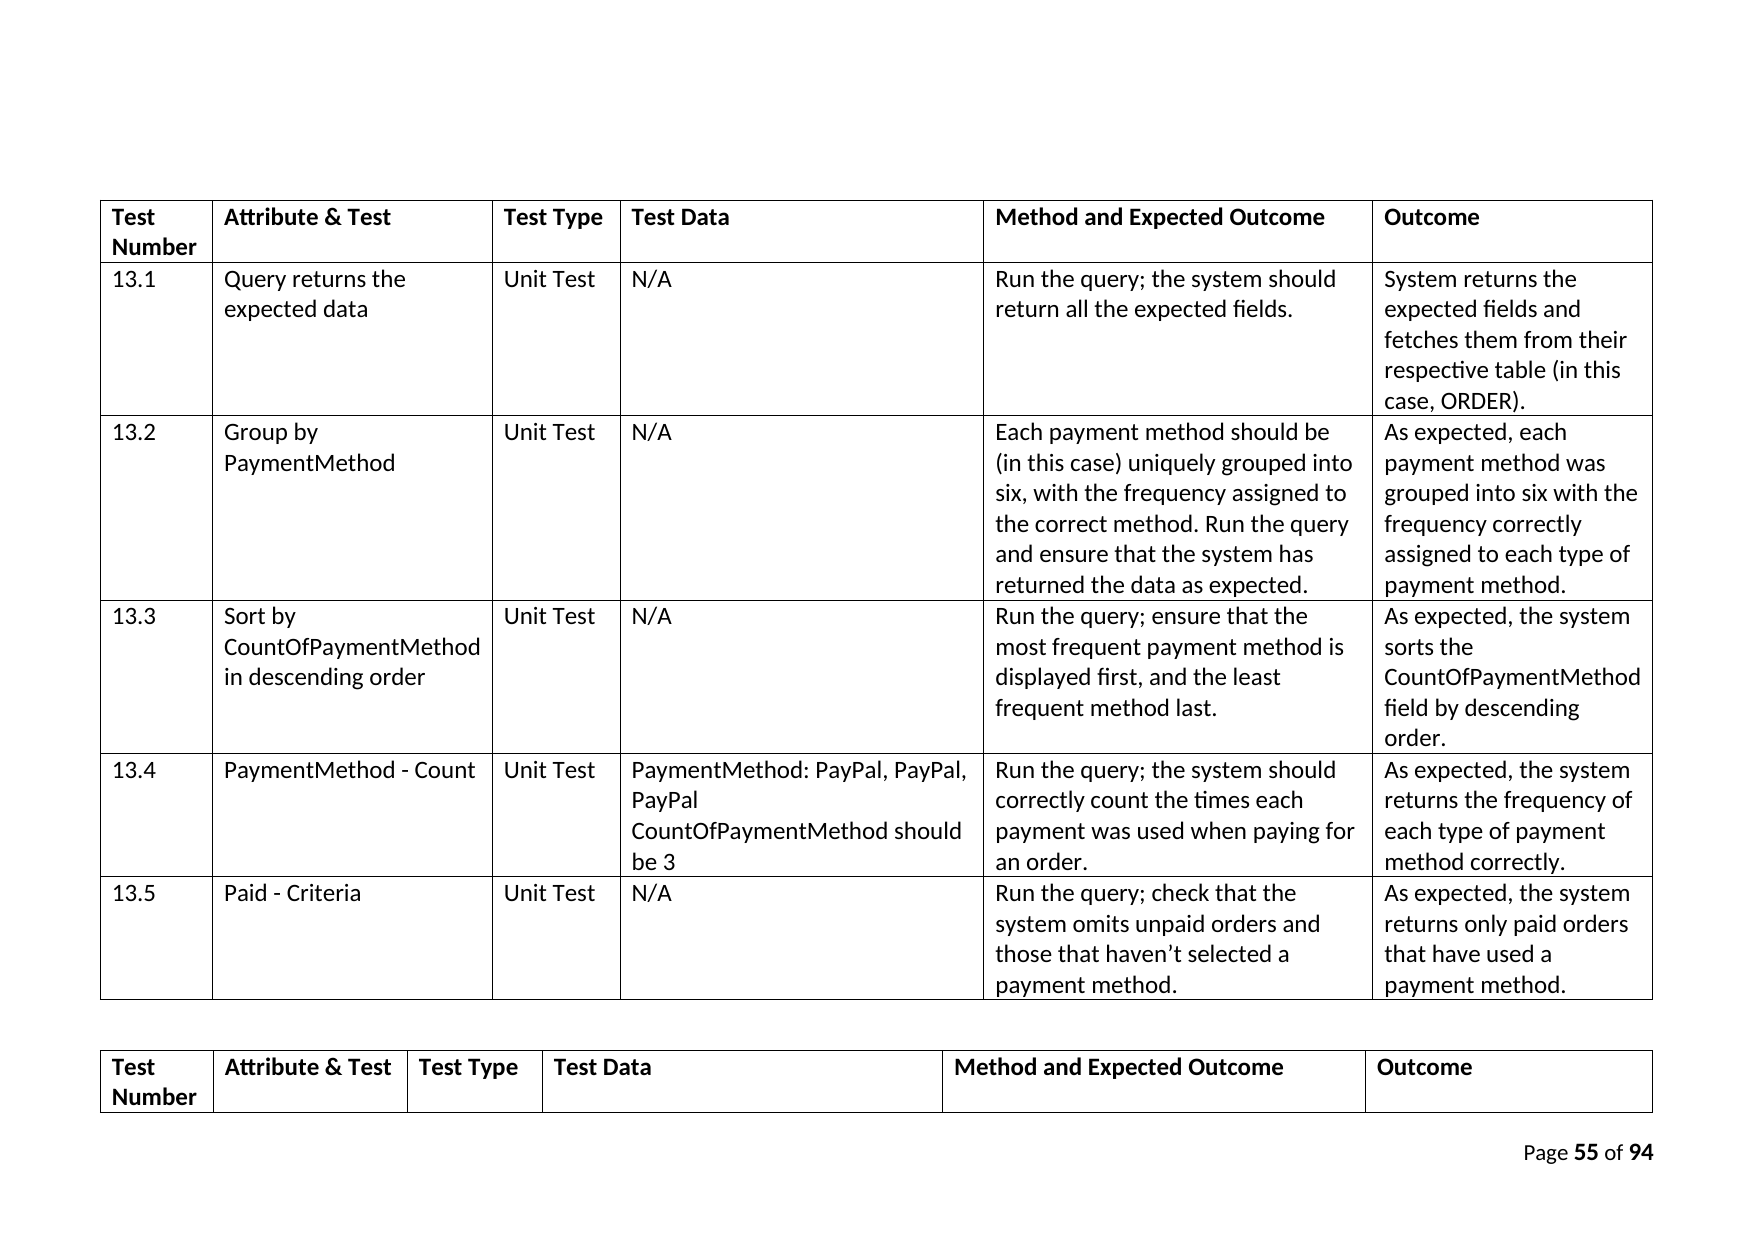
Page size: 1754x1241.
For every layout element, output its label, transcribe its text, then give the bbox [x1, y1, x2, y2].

table_cell Run the query; ensure that the most frequent payment method is displayed first, and the least frequent method last. [984, 601, 1372, 753]
table_cell As expected, each payment method was grouped into six with the frequency correctly assigned to each type of payment method. [1373, 416, 1652, 599]
table_cell 13.4 [101, 754, 212, 876]
table_cell N/A [621, 601, 983, 753]
table_header Method and Expected Outcome [943, 1051, 1365, 1112]
table_cell Run the query; check that the system omits unpaid orders and those that haven’t selected a payment method. [984, 877, 1372, 999]
table_cell Unit Test [493, 877, 620, 999]
table_cell Group by PaymentMethod [213, 416, 492, 599]
table_header Test Type [408, 1051, 542, 1112]
table_cell Query returns the expected data [213, 263, 492, 415]
table_cell System returns the expected fields and fetches them from their respective table (in this case, ORDER). [1373, 263, 1652, 415]
table_cell 13.1 [101, 263, 212, 415]
table_cell 13.2 [101, 416, 212, 599]
table_header Method and Expected Outcome [984, 201, 1372, 262]
table_header Test Data [621, 201, 983, 262]
table_header Attribute & Test [213, 201, 492, 262]
table_cell Unit Test [493, 263, 620, 415]
table_cell As expected, the system sorts the CountOfPaymentMethod field by descending order. [1373, 601, 1652, 753]
table_cell PaymentMethod: PayPal, PayPal, PayPal CountOfPaymentMethod should be 3 [621, 754, 983, 876]
table_cell Sort by CountOfPaymentMethod in descending order [213, 601, 492, 753]
table_cell N/A [621, 263, 983, 415]
table_cell Run the query; the system should return all the expected fields. [984, 263, 1372, 415]
table_header Outcome [1366, 1051, 1652, 1112]
table_cell PaymentMethod - Count [213, 754, 492, 876]
table_cell 13.5 [101, 877, 212, 999]
table_cell Unit Test [493, 416, 620, 599]
table_cell Run the query; the system should correctly count the times each payment was used when paying for an order. [984, 754, 1372, 876]
table_cell N/A [621, 877, 983, 999]
table_cell 13.3 [101, 601, 212, 753]
table_header Test Number [101, 201, 212, 262]
table_header Test Type [493, 201, 620, 262]
table_header Outcome [1373, 201, 1652, 262]
table_cell As expected, the system returns the frequency of each type of payment method correctly. [1373, 754, 1652, 876]
table_cell Each payment method should be (in this case) uniquely grouped into six, with the frequency assigned to the correct method. Run the query and ensure that the system has returned the data as expected. [984, 416, 1372, 599]
table_cell Unit Test [493, 601, 620, 753]
table_header Test Number [101, 1051, 213, 1112]
table_cell Unit Test [493, 754, 620, 876]
table_header Attribute & Test [214, 1051, 407, 1112]
table_cell Paid - Criteria [213, 877, 492, 999]
table_cell As expected, the system returns only paid orders that have used a payment method. [1373, 877, 1652, 999]
table_cell N/A [621, 416, 983, 599]
table_header Test Data [543, 1051, 942, 1112]
